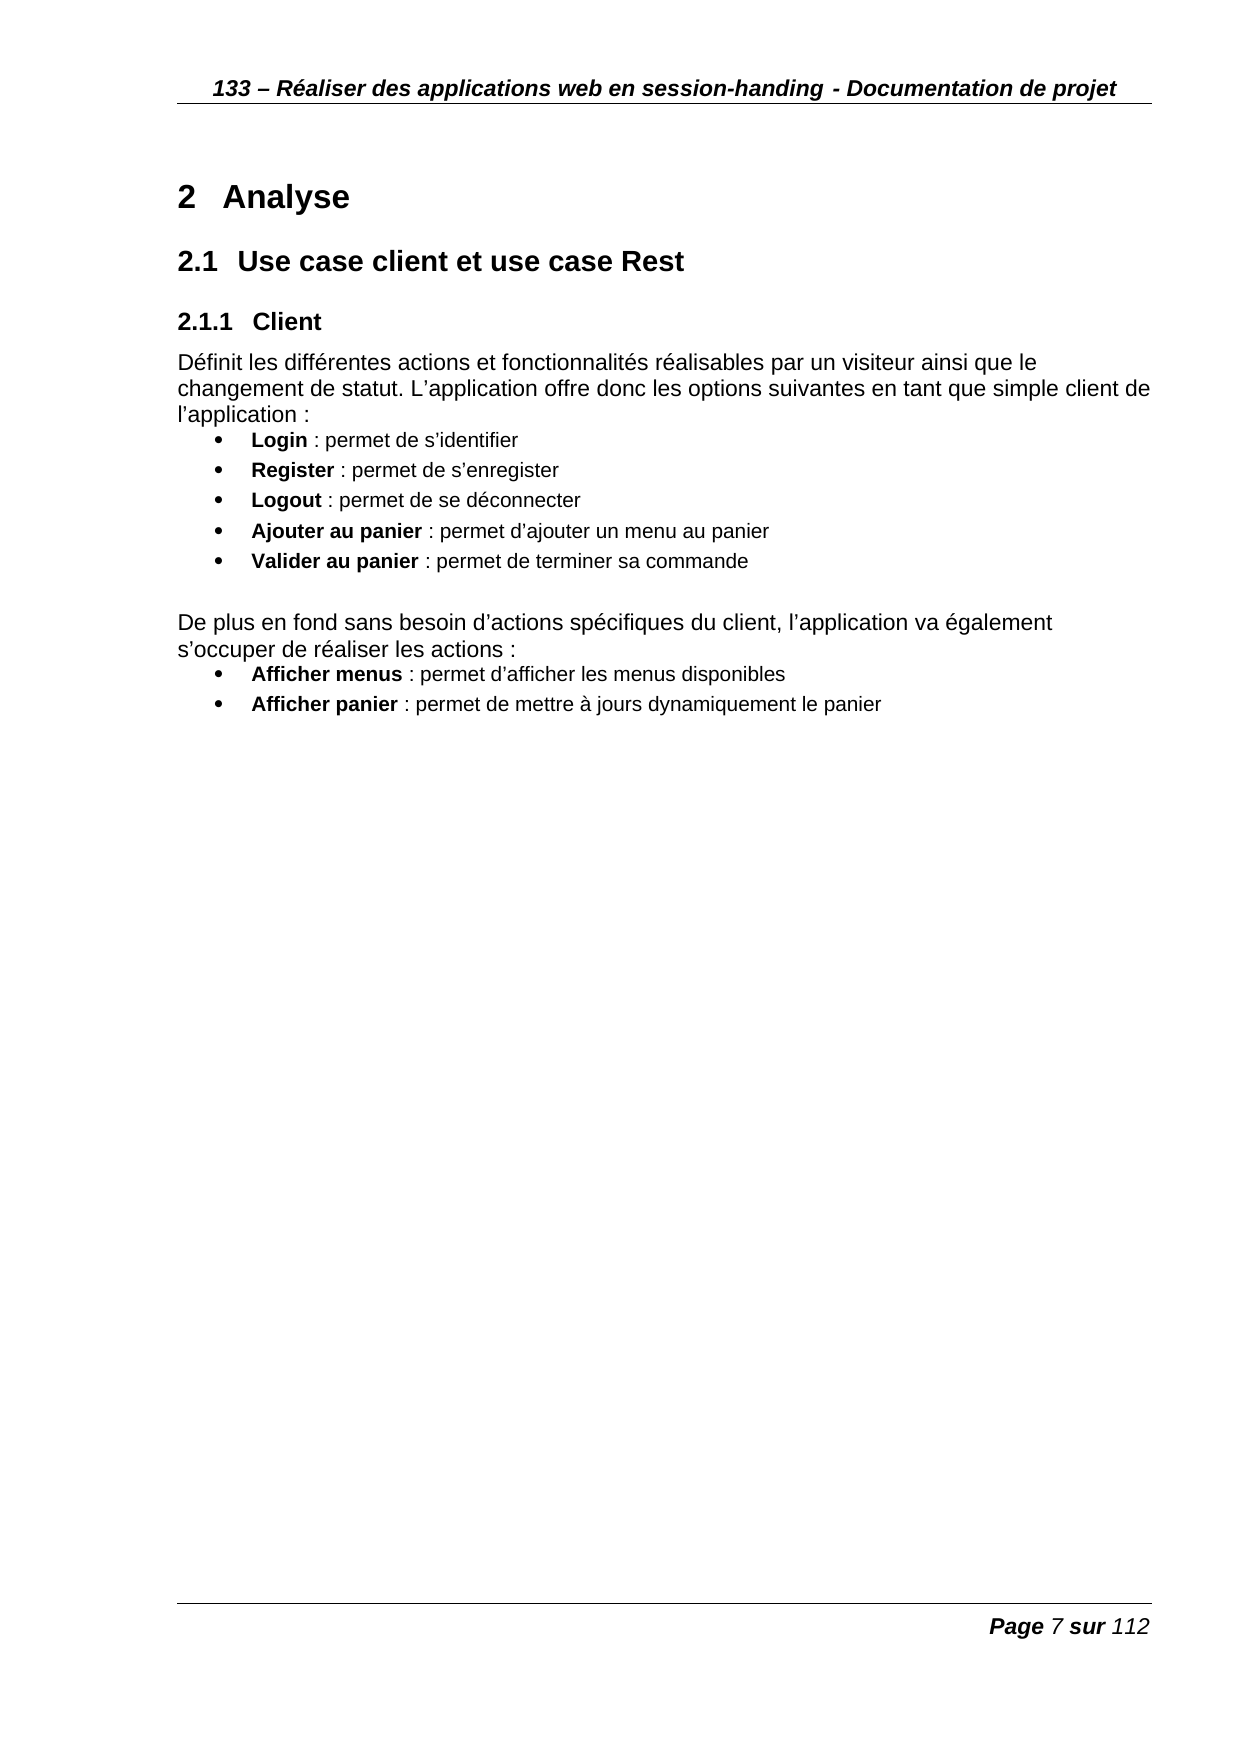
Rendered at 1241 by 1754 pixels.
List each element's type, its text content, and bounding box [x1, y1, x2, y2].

text Afficher menus : permet d’afficher les menus disponibles [215, 662, 1152, 686]
text Définit les différentes actions et fonctionnalités réalisables par un visiteur ainsi que le changement de statut. L’application offre donc les options suivantes en tant que simple client de l’application : [177, 348, 1152, 427]
subtitle Use case client et use case Rest [177, 244, 1152, 278]
text Logout : permet de se déconnecter [215, 488, 1152, 512]
text Valider au panier : permet de terminer sa commande [215, 549, 1152, 573]
text Ajouter au panier : permet d’ajouter un menu au panier [215, 518, 1152, 542]
text Login : permet de s’identifier [215, 427, 1152, 452]
text Register : permet de s’enregister [215, 458, 1152, 482]
text Afficher panier : permet de mettre à jours dynamiquement le panier [215, 692, 1152, 716]
text De plus en fond sans besoin d’actions spécifiques du client, l’application va également s’occuper de réaliser les actions : [177, 609, 1152, 662]
subtitle Analyse [177, 177, 1152, 215]
subtitle Client [177, 307, 1152, 336]
